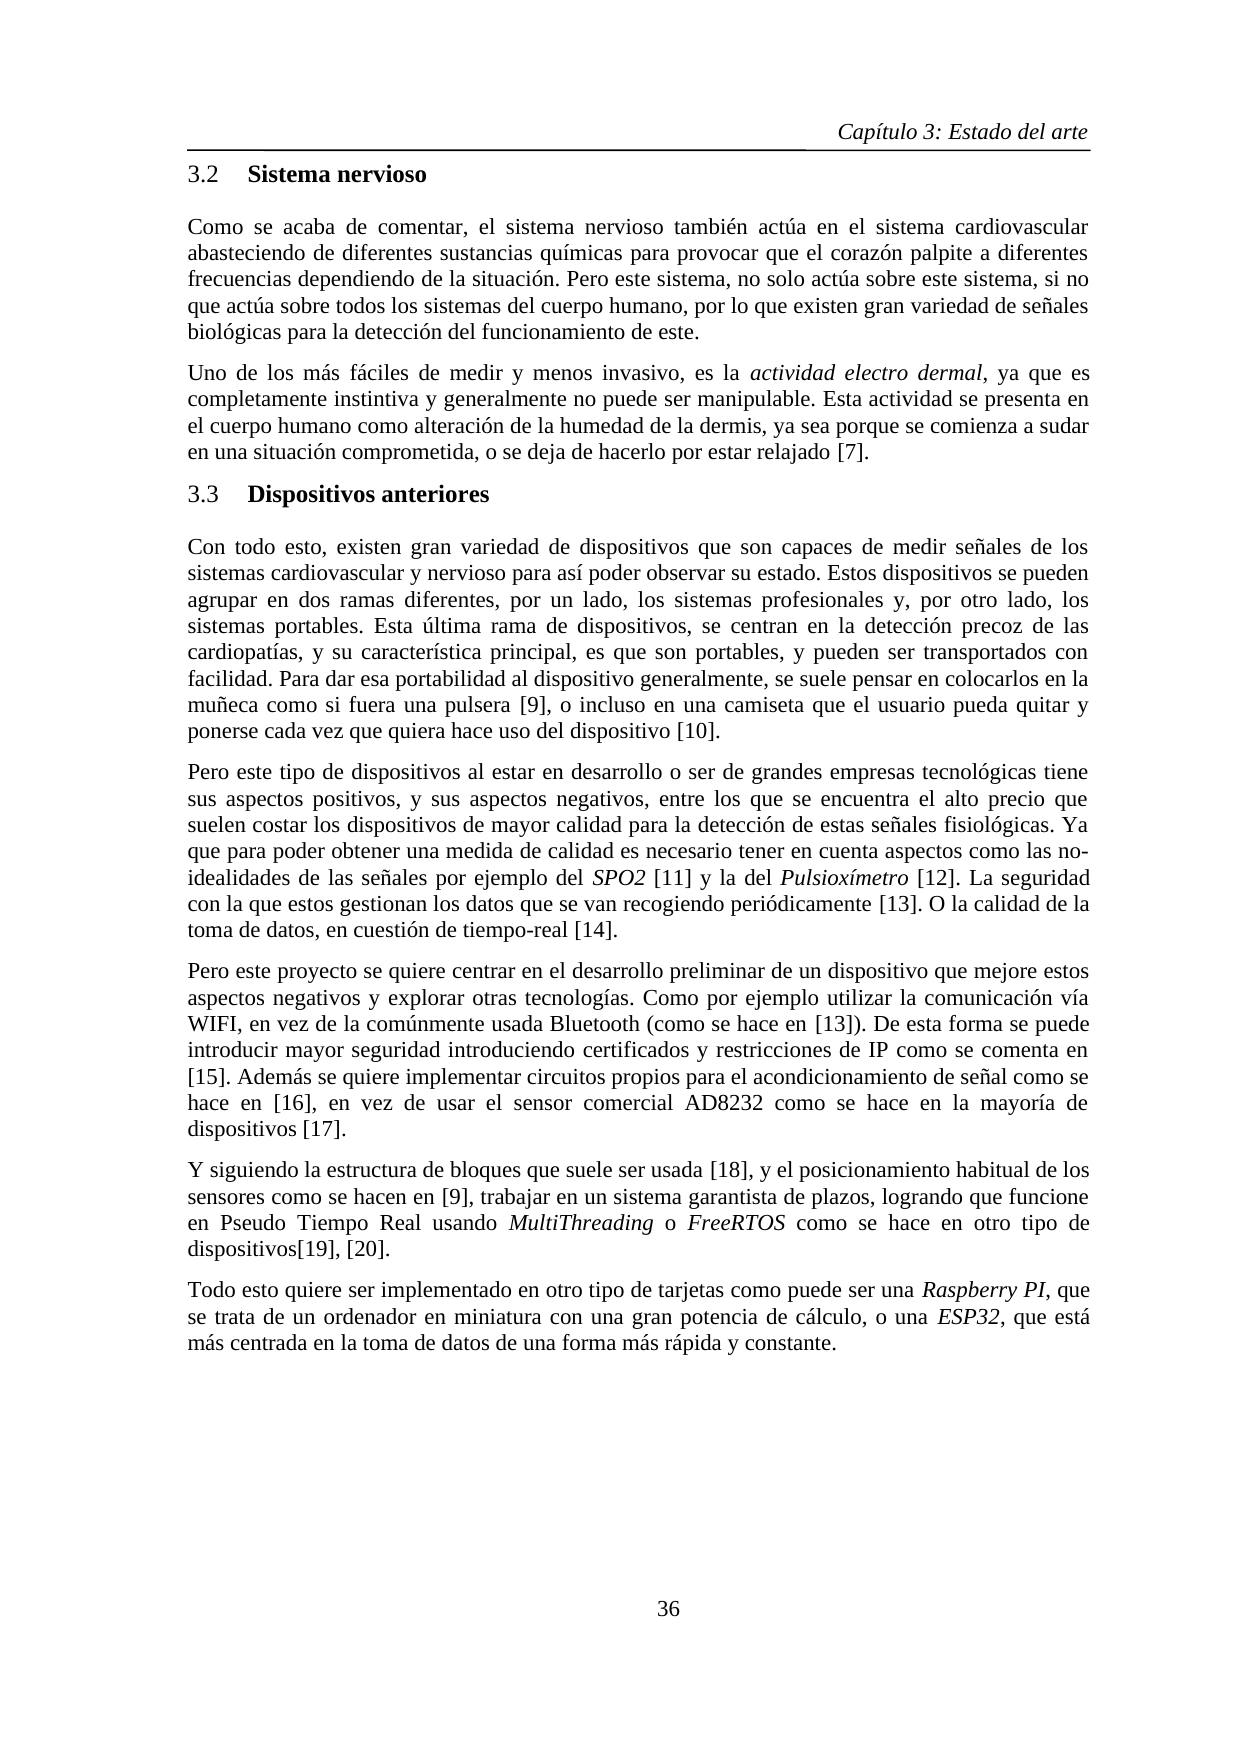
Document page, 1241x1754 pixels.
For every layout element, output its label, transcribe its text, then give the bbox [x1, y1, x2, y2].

subtitle Dispositivos anteriores [187, 479, 1090, 508]
text Pero este proyecto se quiere centrar en el desarrollo preliminar de un dispositivo que mejore estos aspectos negativos y explorar otras tecnologías. Como por ejemplo utilizar la comunicación vía WIFI, en vez de la comúnmente usada Bluetooth (como se hace en ). De esta forma se puede introducir mayor seguridad introduciendo certificados y restricciones de IP como se comenta en . Además se quiere implementar circuitos propios para el acondicionamiento de señal como se hace en , en vez de usar el sensor comercial AD8232 como se hace en la mayoría de dispositivos . [187, 957, 1090, 1142]
text Con todo esto, existen gran variedad de dispositivos que son capaces de medir señales de los sistemas cardiovascular y nervioso para así poder observar su estado. Estos dispositivos se pueden agrupar en dos ramas diferentes, por un lado, los sistemas profesionales y, por otro lado, los sistemas portables. Esta última rama de dispositivos, se centran en la detección precoz de las cardiopatías, y su característica principal, es que son portables, y pueden ser transportados con facilidad. Para dar esa portabilidad al dispositivo generalmente, se suele pensar en colocarlos en la muñeca como si fuera una pulsera , o incluso en una camiseta que el usuario pueda quitar y ponerse cada vez que quiera hace uso del dispositivo . [187, 533, 1090, 744]
text Y siguiendo la estructura de bloques que suele ser usada , y el posicionamiento habitual de los sensores como se hacen en , trabajar en un sistema garantista de plazos, logrando que funcione en Pseudo Tiempo Real usando MultiThreading o FreeRTOS como se hace en otro tipo de dispositivos. [187, 1156, 1090, 1262]
subtitle Sistema nervioso [187, 159, 1090, 188]
text Como se acaba de comentar, el sistema nervioso también actúa en el sistema cardiovascular abasteciendo de diferentes sustancias químicas para provocar que el corazón palpite a diferentes frecuencias dependiendo de la situación. Pero este sistema, no solo actúa sobre este sistema, si no que actúa sobre todos los sistemas del cuerpo humano, por lo que existen gran variedad de señales biológicas para la detección del funcionamiento de este. [187, 213, 1090, 344]
text Uno de los más fáciles de medir y menos invasivo, es la actividad electro dermal, ya que es completamente instintiva y generalmente no puede ser manipulable. Esta actividad se presenta en el cuerpo humano como alteración de la humedad de la dermis, ya sea porque se comienza a sudar en una situación comprometida, o se deja de hacerlo por estar relajado . [187, 359, 1090, 464]
text Pero este tipo de dispositivos al estar en desarrollo o ser de grandes empresas tecnológicas tiene sus aspectos positivos, y sus aspectos negativos, entre los que se encuentra el alto precio que suelen costar los dispositivos de mayor calidad para la detección de estas señales fisiológicas. Ya que para poder obtener una medida de calidad es necesario tener en cuenta aspectos como las no-idealidades de las señales por ejemplo del SPO2 y la del Pulsioxímetro . La seguridad con la que estos gestionan los datos que se van recogiendo periódicamente . O la calidad de la toma de datos, en cuestión de tiempo-real . [187, 758, 1090, 943]
text Todo esto quiere ser implementado en otro tipo de tarjetas como puede ser una Raspberry PI, que se trata de un ordenador en miniatura con una gran potencia de cálculo, o una ESP32, que está más centrada en la toma de datos de una forma más rápida y constante. [187, 1276, 1090, 1356]
